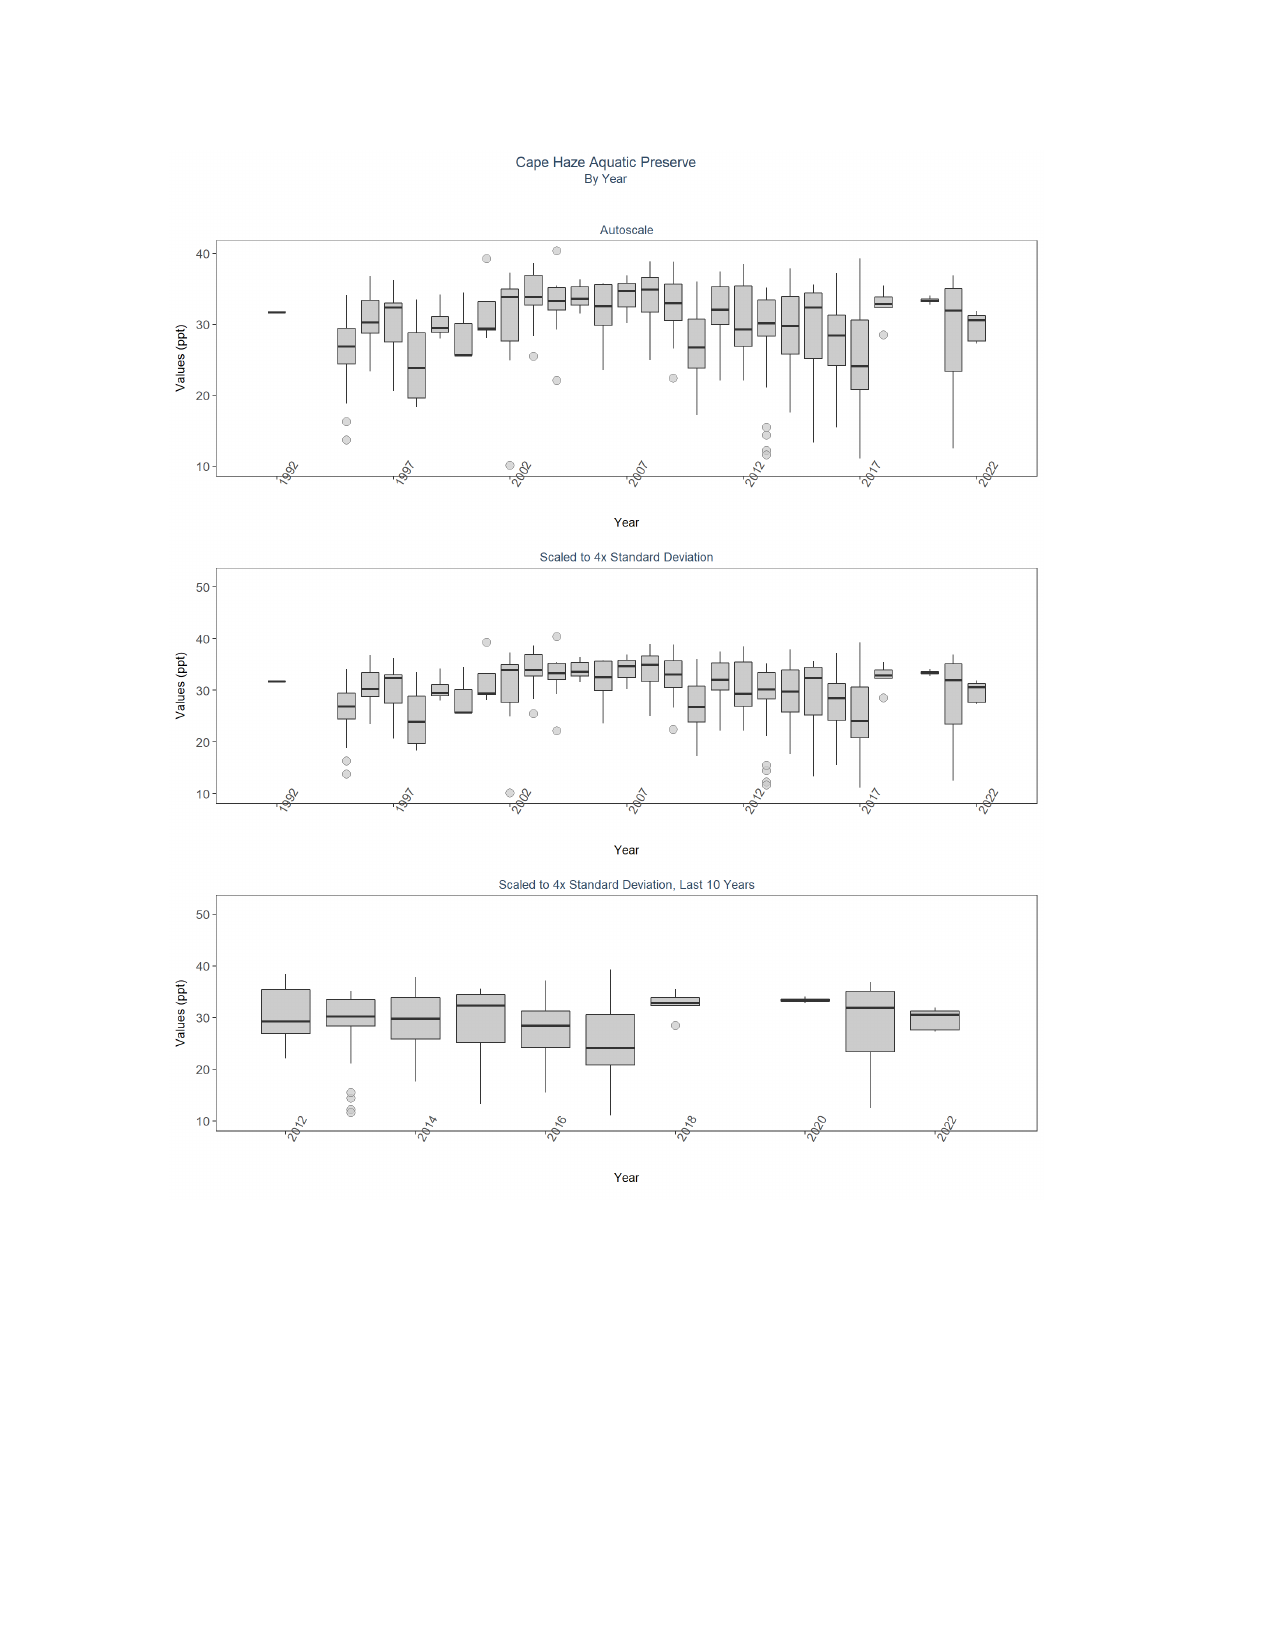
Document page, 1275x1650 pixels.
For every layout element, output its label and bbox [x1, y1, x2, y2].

picture [168, 150, 1044, 1200]
